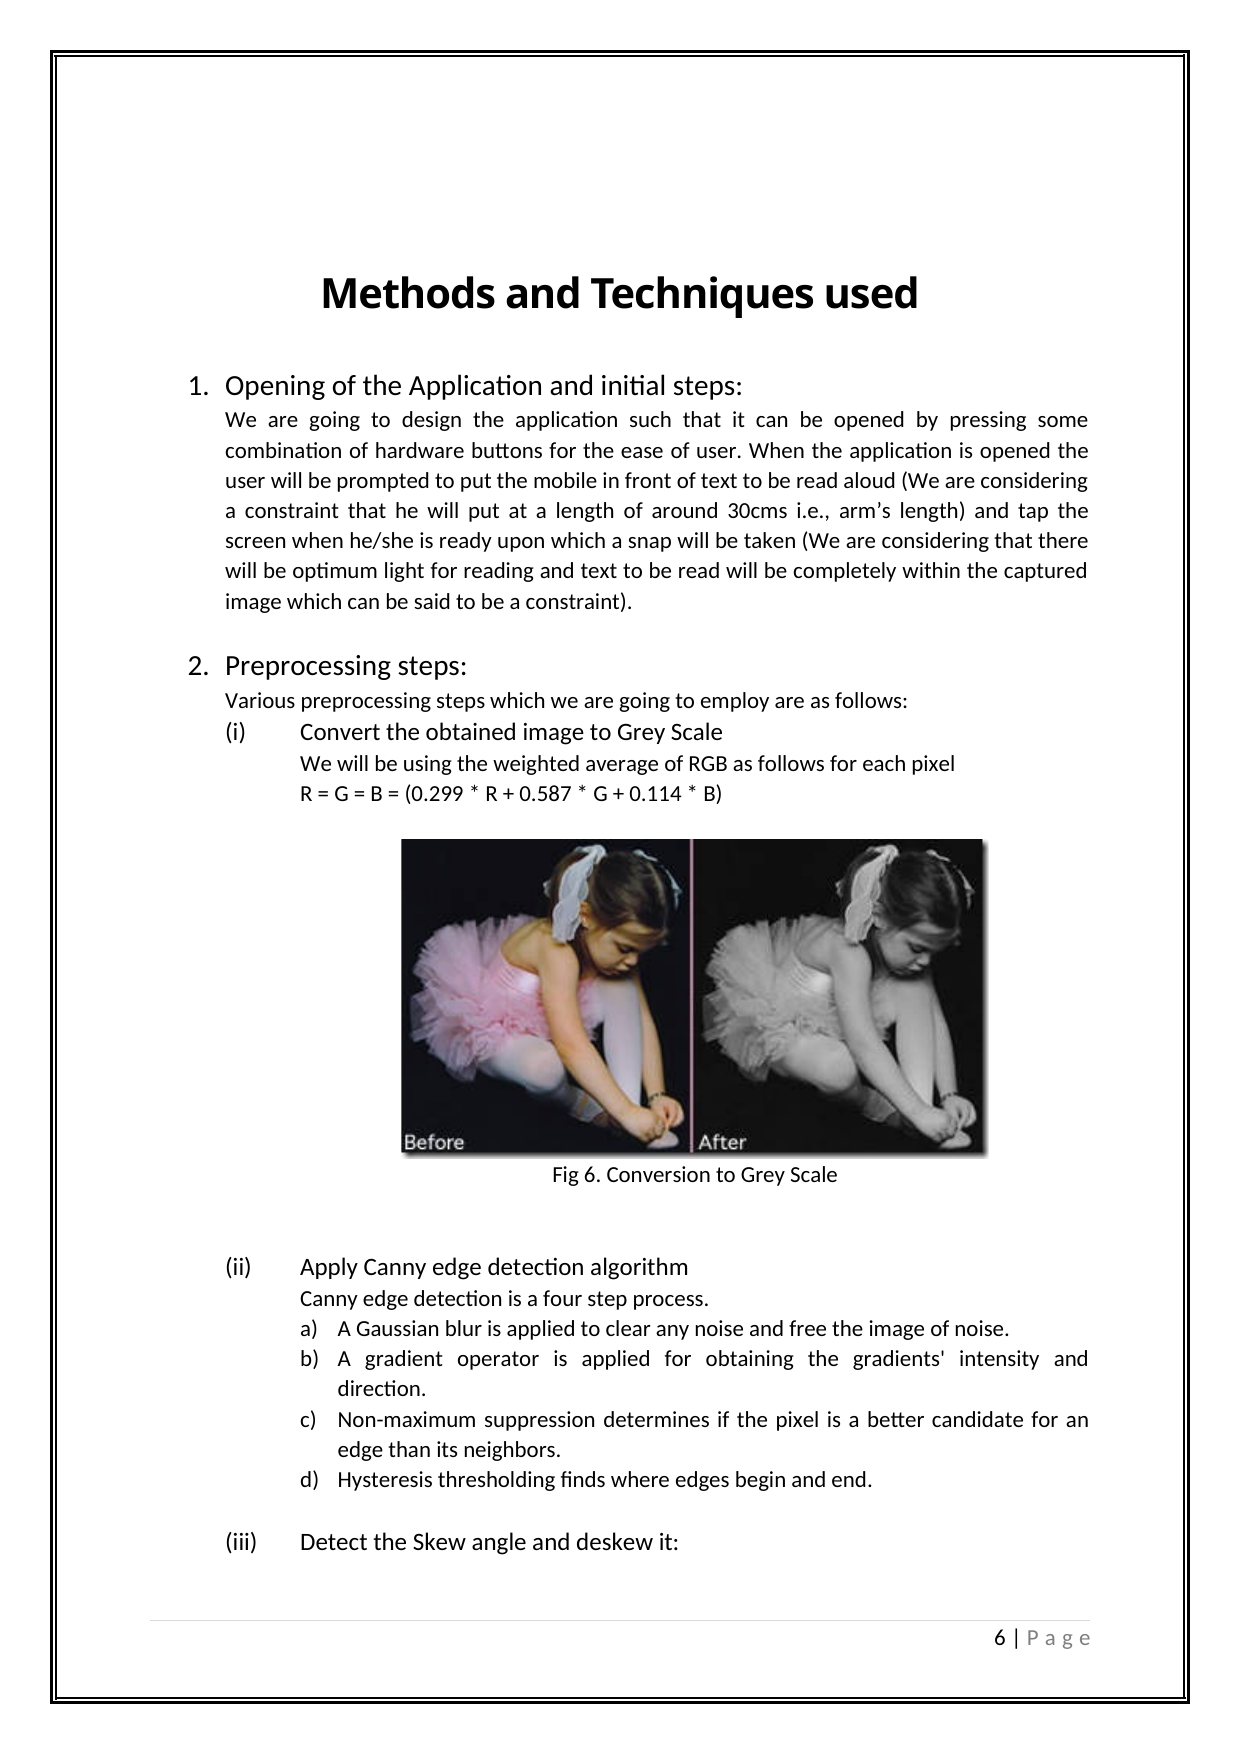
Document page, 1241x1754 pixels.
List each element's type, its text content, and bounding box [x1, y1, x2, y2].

list Canny edge detection is a four step process. [300, 1284, 1090, 1312]
list A gradient operator is applied for obtaining the gradients' intensity and direction. [300, 1344, 1090, 1403]
list Preprocessing steps: [187, 647, 1090, 683]
list Various preprocessing steps which we are going to employ are as follows: [225, 686, 1090, 714]
list Detect the Skew angle and deskew it: [225, 1526, 1090, 1556]
list Non-maximum suppression determines if the pixel is a better candidate for an edge than its neighbors. [300, 1405, 1090, 1463]
list Convert the obtained image to Grey Scale [225, 716, 1090, 746]
list Opening of the Application and initial steps: [187, 367, 1090, 403]
list Apply Canny edge detection algorithm [225, 1251, 1090, 1282]
list We will be using the weighted average of RGB as follows for each pixel [300, 749, 1090, 777]
picture [401, 839, 989, 1159]
list A Gaussian blur is applied to clear any noise and free the image of noise. [300, 1314, 1090, 1342]
list We are going to design the application such that it can be opened by pressing some combination of hardware buttons for the ease of user. When the application is opened the user will be prompted to put the mobile in front of text to be read aloud (We are considering a constraint that he will put at a length of around 30cms i.e., arm’s length) and tap the screen when he/she is ready upon which a snap will be taken (We are considering that there will be optimum light for reading and text to be read will be completely within the captured image which can be said to be a constraint). [225, 406, 1090, 615]
list Fig 6. Conversion to Grey Scale [300, 1160, 1090, 1188]
list R = G = B = (0.299 * R + 0.587 * G + 0.114 * B) [300, 779, 1090, 807]
title Methods and Techniques used [150, 263, 1090, 320]
list Hysteresis thresholding finds where edges begin and end. [300, 1465, 1090, 1493]
